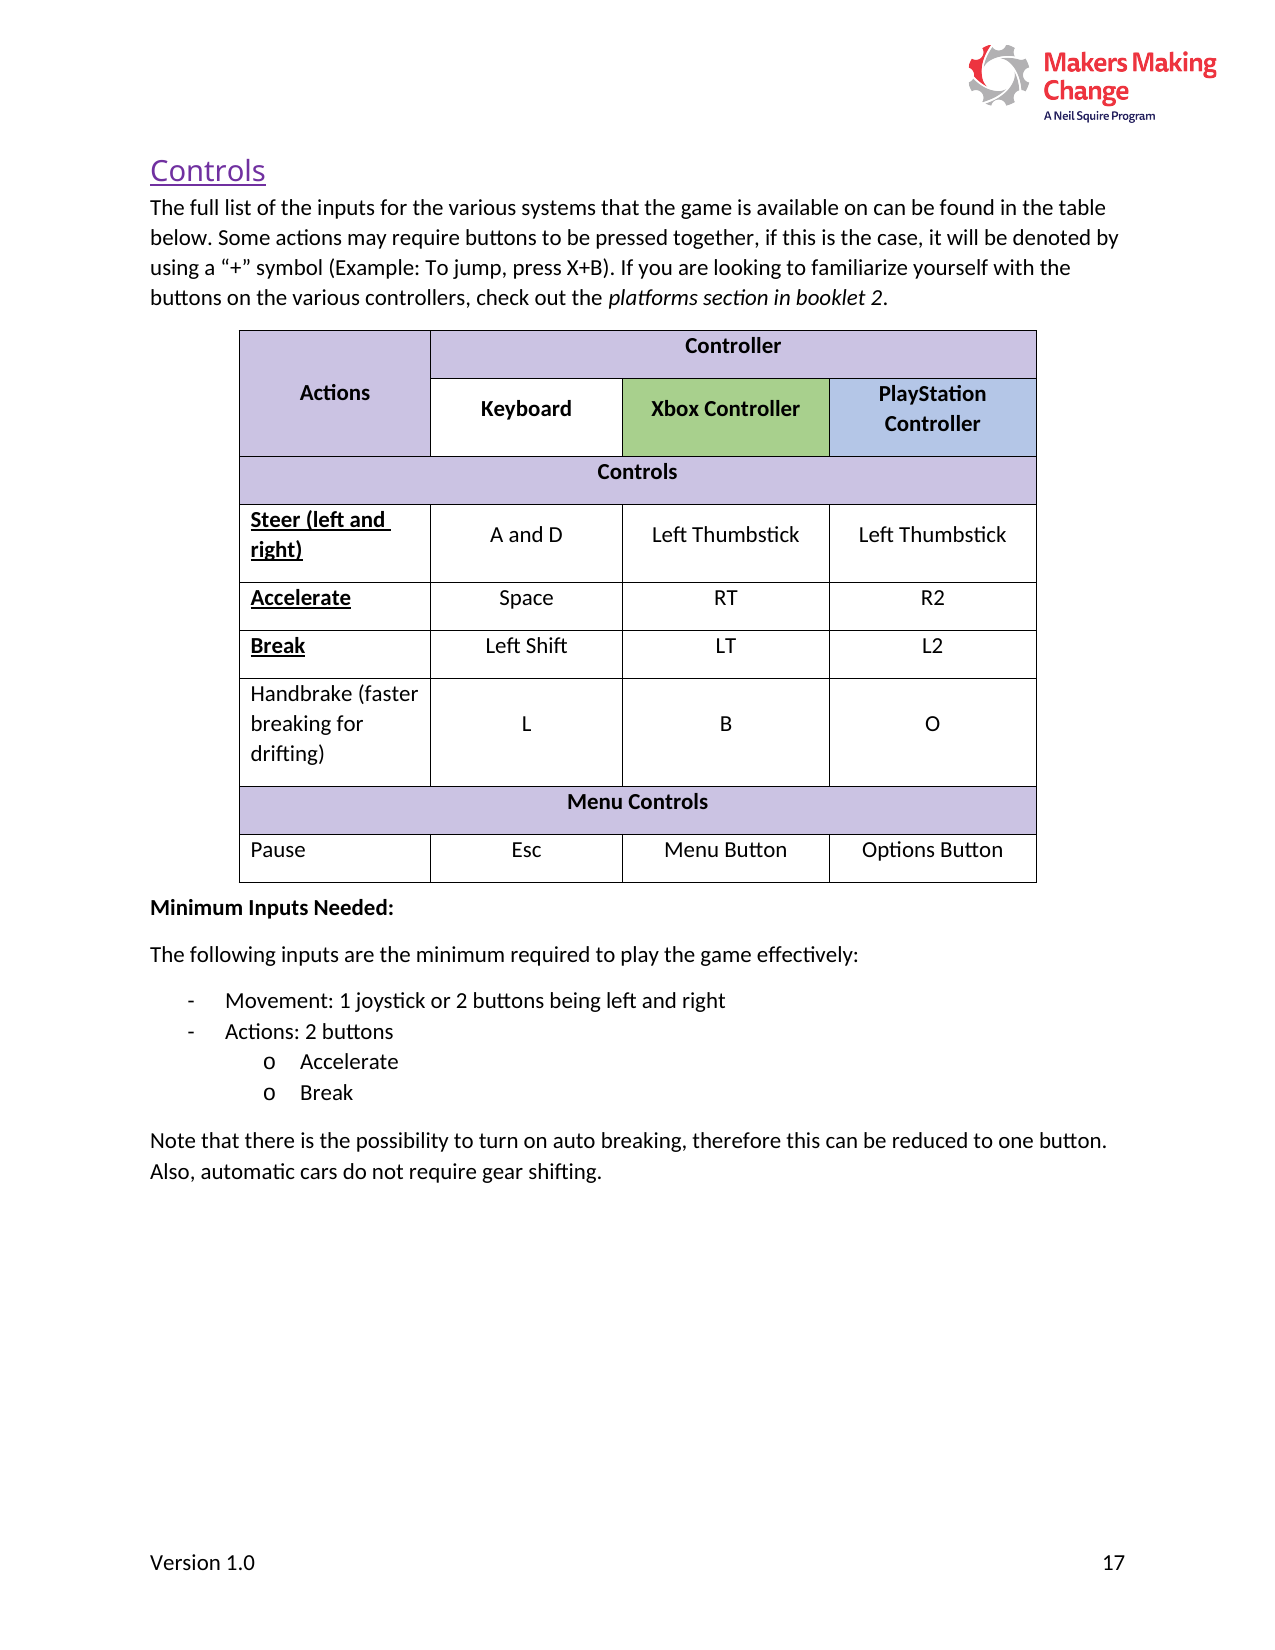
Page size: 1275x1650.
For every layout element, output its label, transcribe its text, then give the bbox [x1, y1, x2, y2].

text The following inputs are the minimum required to play the game effectively: [150, 940, 1125, 968]
table_cell L2 [830, 631, 1036, 678]
table_cell LT [623, 631, 829, 678]
table_cell Accelerate [240, 583, 430, 630]
table_header Controller [431, 331, 1036, 378]
table_cell A and D [431, 505, 622, 582]
table_cell Menu Button [623, 835, 829, 882]
table_cell Esc [431, 835, 622, 882]
table_cell O [830, 679, 1036, 786]
picture [968, 45, 1217, 123]
table_cell Left Thumbstick [830, 505, 1036, 582]
subtitle Controls [150, 150, 1125, 190]
table_cell Handbrake (faster breaking for drifting) [240, 679, 430, 786]
table_cell RT [623, 583, 829, 630]
text Note that there is the possibility to turn on auto breaking, therefore this can be reduced to one button. Also, automatic cars do not require gear shifting. [150, 1127, 1125, 1185]
table_cell R2 [830, 583, 1036, 630]
table_cell Pause [240, 835, 430, 882]
table_cell Options Button [830, 835, 1036, 882]
table_cell Break [240, 631, 430, 678]
table_cell L [431, 679, 622, 786]
table_cell PlayStation Controller [830, 379, 1036, 456]
text Minimum Inputs Needed: [150, 893, 1125, 921]
table_cell Space [431, 583, 622, 630]
list Actions: 2 buttons [187, 1017, 1125, 1045]
table_cell Left Thumbstick [623, 505, 829, 582]
table_cell Menu Controls [240, 787, 1036, 834]
table_cell Left Shift [431, 631, 622, 678]
table_header Actions [240, 331, 430, 456]
list Movement: 1 joystick or 2 buttons being left and right [187, 987, 1125, 1014]
text The full list of the inputs for the various systems that the game is available on can be found in the table below. Some actions may require buttons to be pressed together, if this is the case, it will be denoted by using a “+” symbol (Example: To jump, press X+B). If you are looking to familiarize yourself with the buttons on the various controllers, check out the platforms section in booklet 2. [150, 193, 1125, 311]
table_cell B [623, 679, 829, 786]
table_cell Xbox Controller [623, 379, 829, 456]
table_cell Controls [240, 457, 1036, 504]
list Accelerate [262, 1047, 1125, 1076]
table_cell Keyboard [431, 379, 622, 456]
table_cell Steer (left and right) [240, 505, 430, 582]
list Break [262, 1078, 1125, 1108]
